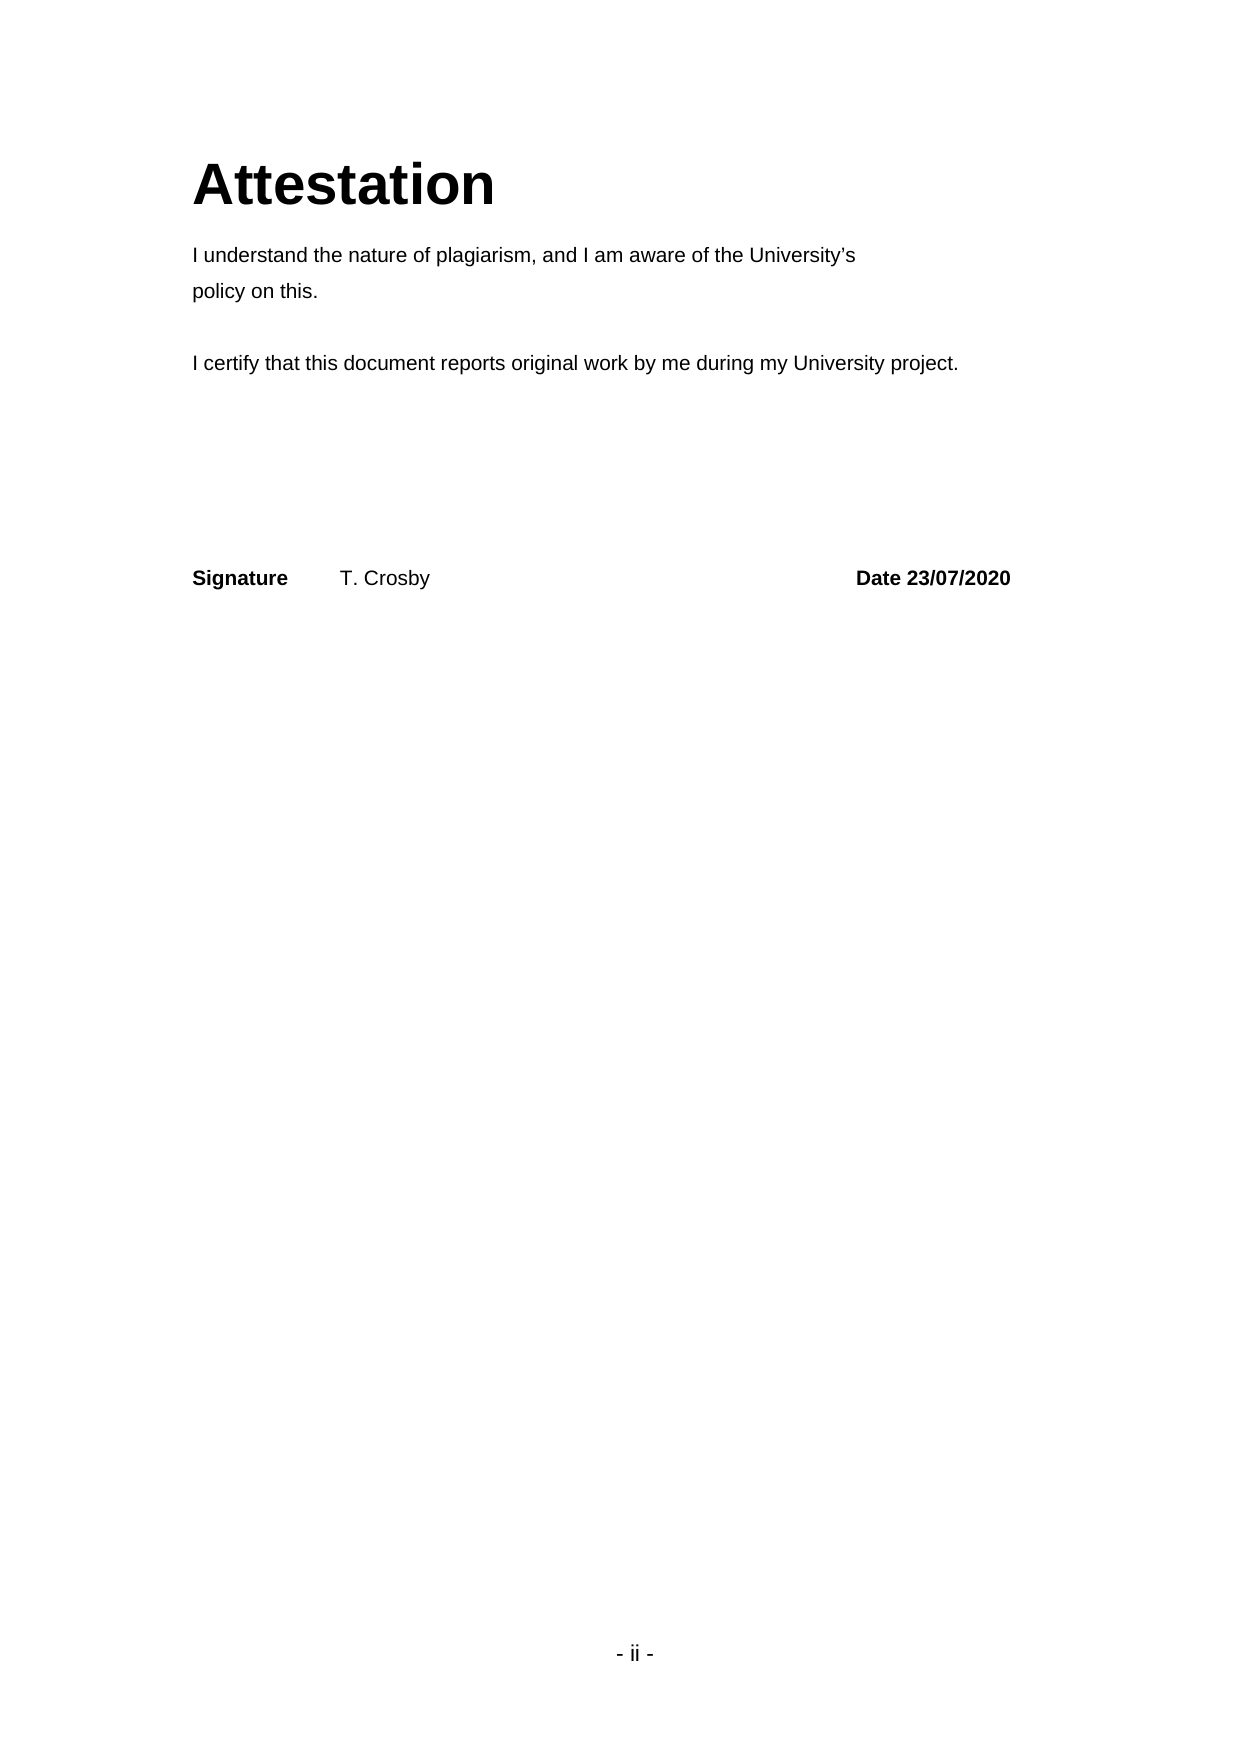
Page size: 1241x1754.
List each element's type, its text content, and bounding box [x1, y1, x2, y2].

text I certify that this document reports original work by me during my University project. [192, 350, 1048, 374]
text I understand the nature of plagiarism, and I am aware of the University’s [192, 242, 1048, 266]
text Signature T. Crosby Date 23/07/2020 [192, 566, 1048, 590]
subtitle Attestation [192, 150, 1048, 217]
text policy on this. [192, 278, 1048, 302]
